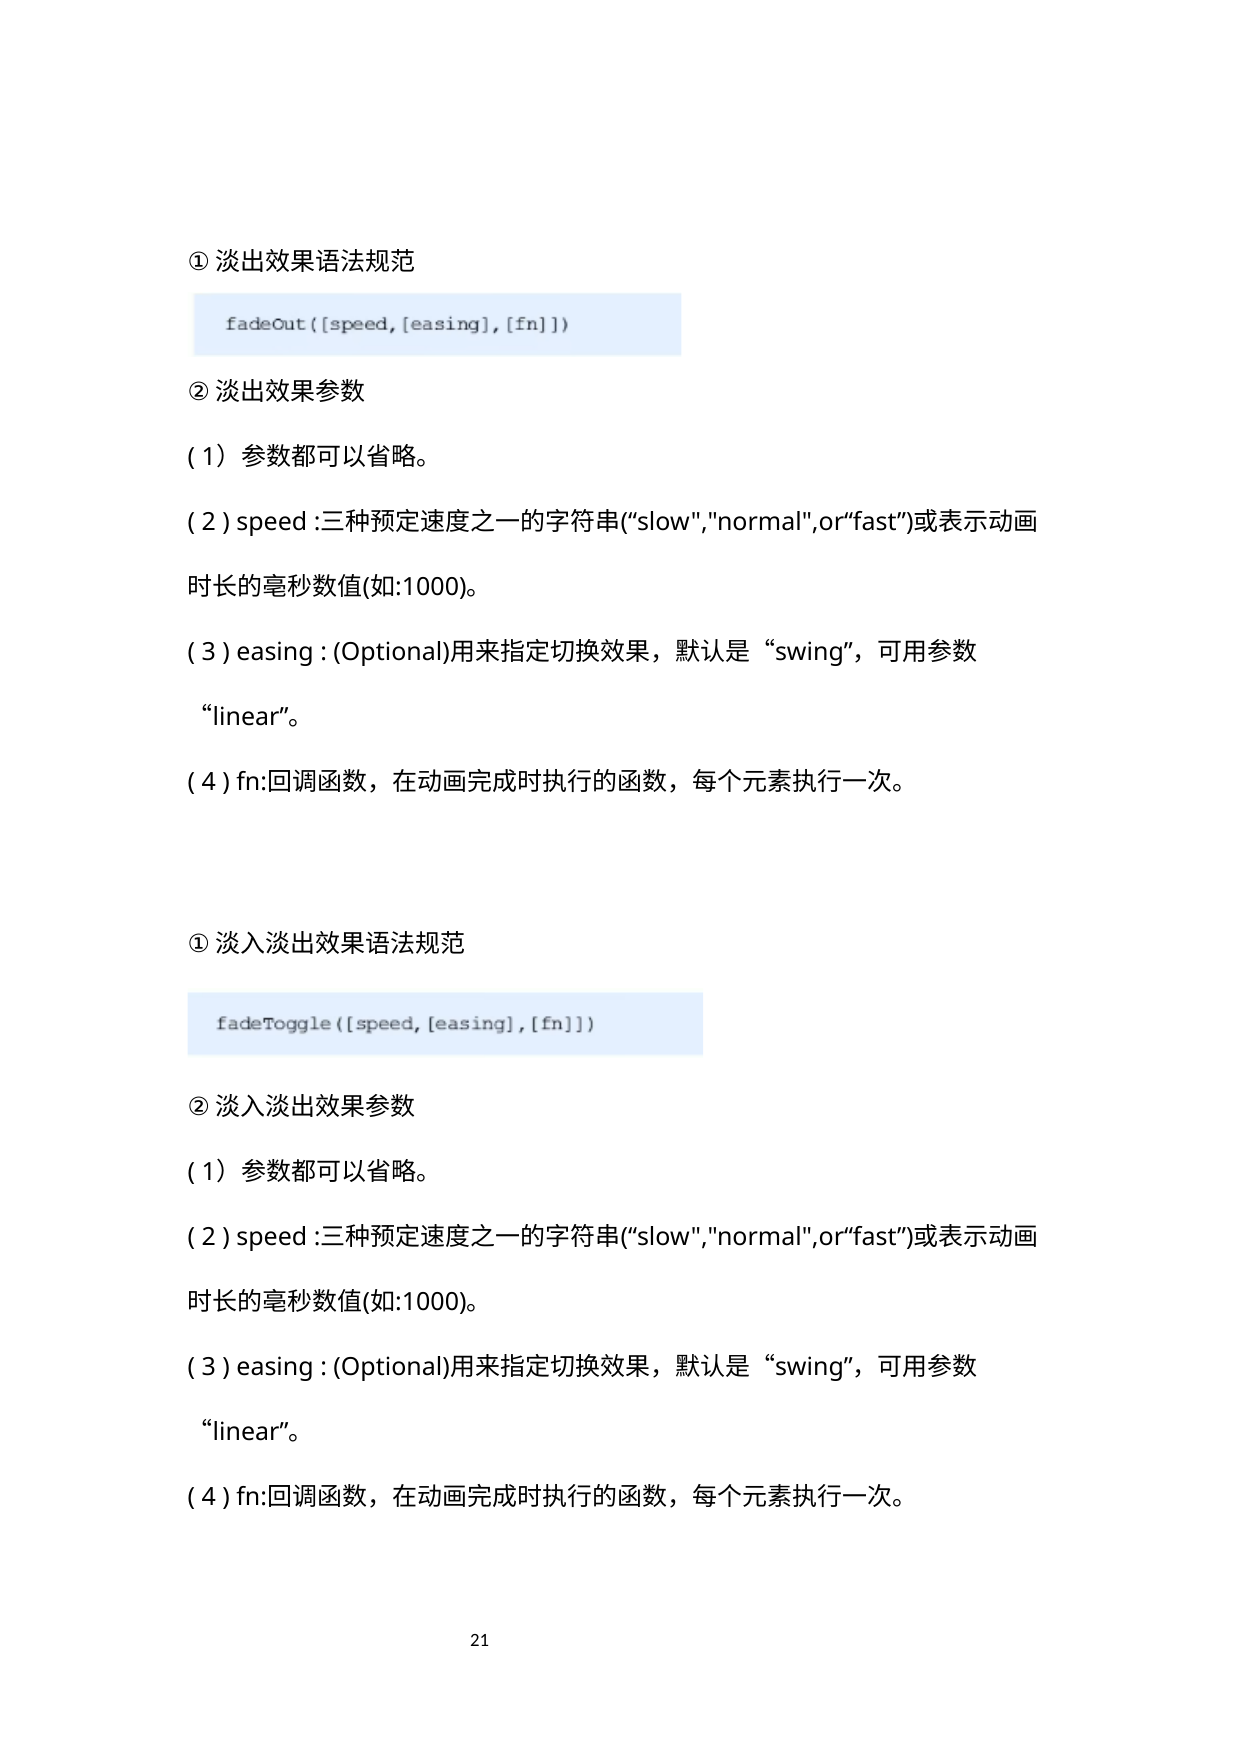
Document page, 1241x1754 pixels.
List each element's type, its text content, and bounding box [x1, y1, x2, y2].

list ①淡入淡出效果语法规范 [187, 909, 1053, 974]
list ②淡出效果参数 [187, 357, 1053, 422]
picture [187, 292, 682, 357]
list ( 4 ) fn:回调函数，在动画完成时执行的函数，每个元素执行一次。 [187, 1462, 1053, 1527]
list ( 2 ) speed :三种预定速度之一的字符串(“slow","normal",or“fast”)或表示动画时长的亳秒数值(如:1000)。 [187, 1202, 1053, 1332]
list ( 2 ) speed :三种预定速度之一的字符串(“slow","normal",or“fast”)或表示动画时长的亳秒数值(如:1000)。 [187, 487, 1053, 617]
list ( 3 ) easing : (Optional)用来指定切换效果，默认是“swing”，可用参数“linear”。 [187, 1332, 1053, 1462]
list ( 4 ) fn:回调函数，在动画完成时执行的函数，每个元素执行一次。 [187, 747, 1053, 812]
list ②淡入淡出效果参数 [187, 1072, 1053, 1137]
list ( 1）参数都可以省略。 [187, 422, 1053, 487]
list ( 3 ) easing : (Optional)用来指定切换效果，默认是“swing”，可用参数“linear”。 [187, 617, 1053, 747]
list ( 1）参数都可以省略。 [187, 1137, 1053, 1202]
list ①淡出效果语法规范 [187, 227, 1053, 292]
picture [187, 988, 704, 1058]
